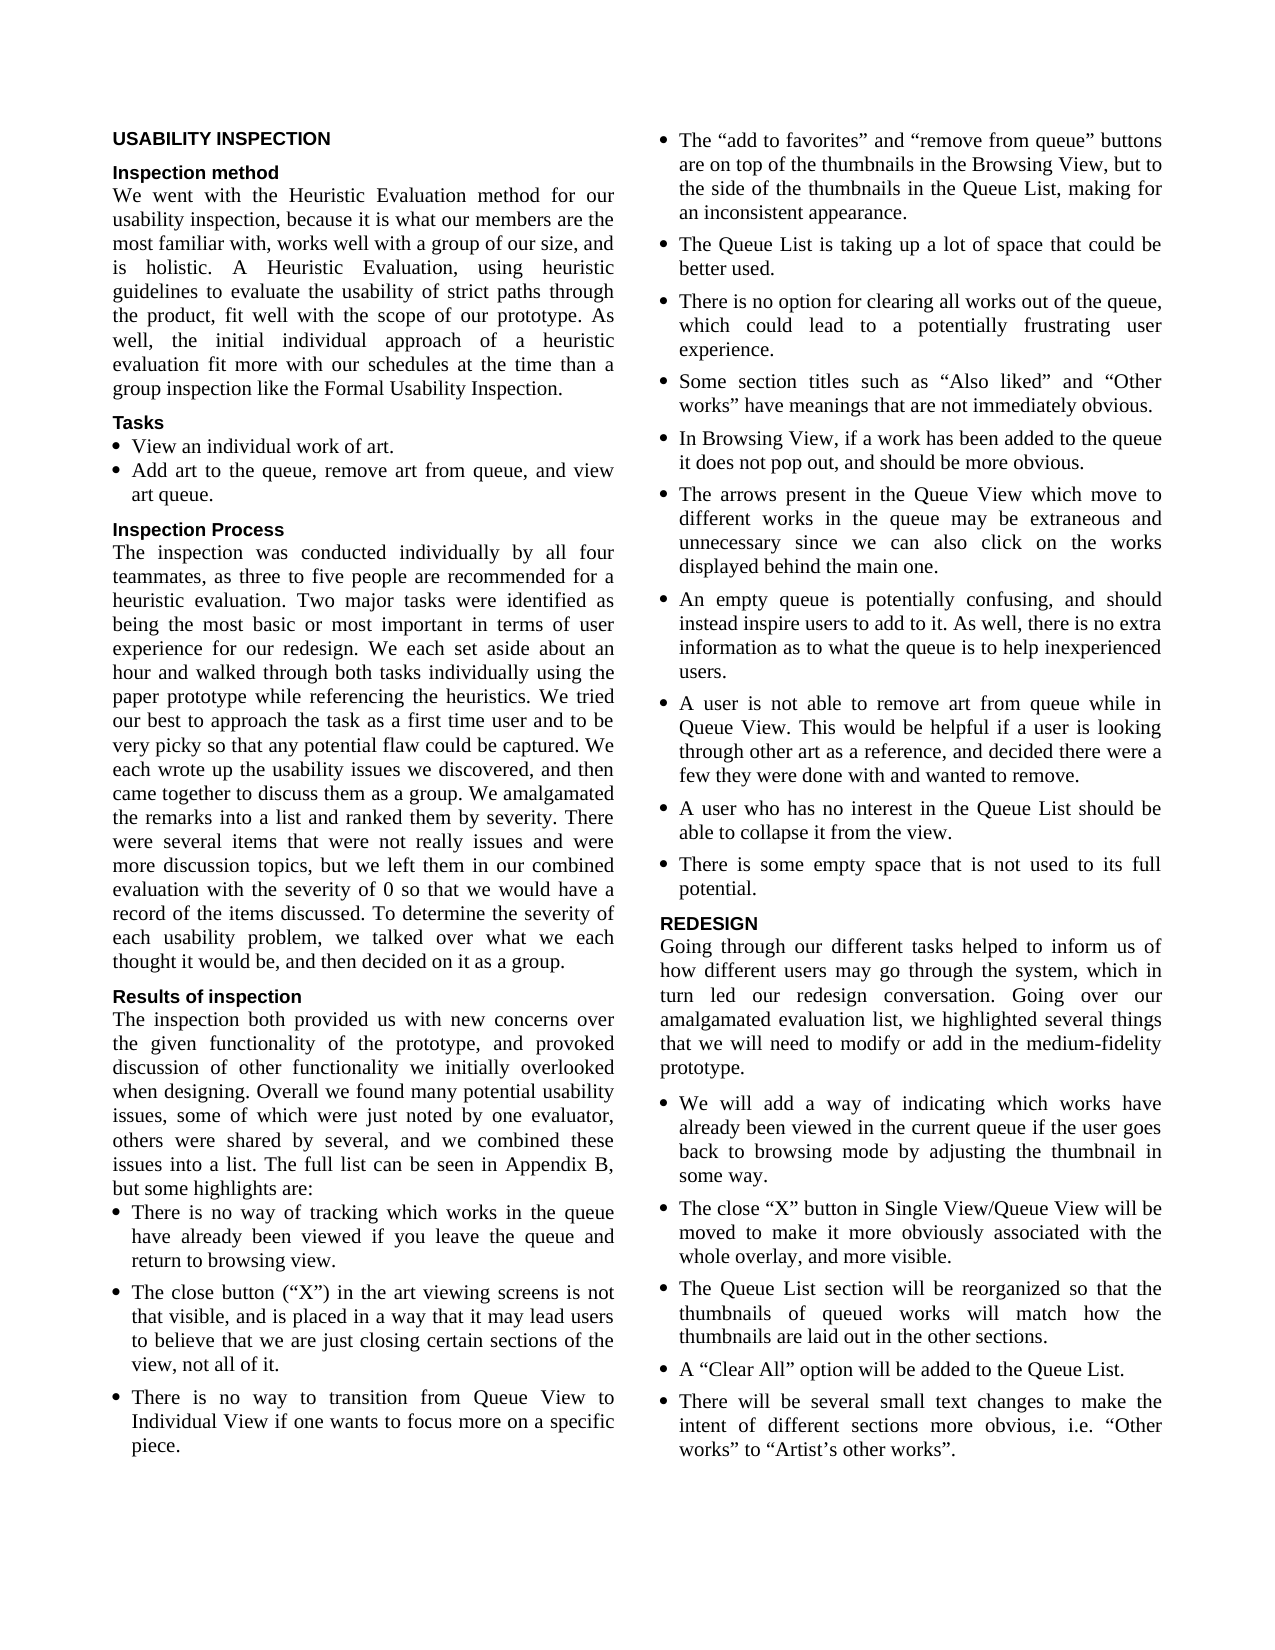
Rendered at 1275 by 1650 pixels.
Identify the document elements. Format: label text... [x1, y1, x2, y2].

list There is no way of tracking which works in the queue have already been viewed if you leave the queue and return to browsing view. [112, 1200, 615, 1272]
list Some section titles such as “Also liked” and “Other works” have meanings that are not immediately obvious. [660, 369, 1162, 417]
list A user who has no interest in the Queue List should be able to collapse it from the view. [660, 796, 1162, 844]
subtitle Tasks [112, 412, 615, 434]
list There is no option for clearing all works out of the queue, which could lead to a potentially frustrating user experience. [660, 288, 1162, 361]
list Add art to the queue, remove art from queue, and view art queue. [112, 458, 615, 506]
list The close button (“X”) in the art viewing screens is not that visible, and is placed in a way that it may lead users to believe that we are just closing certain sections of the view, not all of it. [112, 1280, 615, 1376]
list There is some empty space that is not used to its full potential. [660, 852, 1162, 900]
list The close “X” button in Single View/Queue View will be moved to make it more obviously associated with the whole overlay, and more visible. [660, 1196, 1162, 1268]
list There is no way to transition from Queue View to Individual View if one wants to focus more on a specific piece. [112, 1385, 615, 1457]
text Usability Inspection [112, 127, 615, 149]
text The inspection both provided us with new concerns over the given functionality of the prototype, and provoked discussion of other functionality we initially overlooked when designing. Overall we found many potential usability issues, some of which were just noted by one evaluator, others were shared by several, and we combined these issues into a list. The full list can be seen in Appendix B, but some highlights are: [112, 1007, 615, 1200]
list The Queue List section will be reorganized so that the thumbnails of queued works will match how the thumbnails are laid out in the other sections. [660, 1276, 1162, 1348]
list We will add a way of indicating which works have already been viewed in the current queue if the user goes back to browsing mode by adjusting the thumbnail in some way. [660, 1091, 1162, 1187]
subtitle Inspection Process [112, 518, 615, 540]
text Going through our different tasks helped to inform us of how different users may go through the system, which in turn led our redesign conversation. Going over our amalgamated evaluation list, we highlighted several things that we will need to modify or add in the medium-fidelity prototype. [660, 934, 1162, 1079]
list An empty queue is potentially confusing, and should instead inspire users to add to it. As well, there is no extra information as to what the queue is to help inexperienced users. [660, 587, 1162, 683]
text Results of inspection [112, 986, 615, 1007]
list There will be several small text changes to make the intent of different sections more obvious, i.e. “Other works” to “Artist’s other works”. [660, 1389, 1162, 1461]
list The “add to favorites” and “remove from queue” buttons are on top of the thumbnails in the Browsing View, but to the side of the thumbnails in the Queue List, making for an inconsistent appearance. [660, 127, 1162, 224]
list A user is not able to remove art from queue while in Queue View. This would be helpful if a user is looking through other art as a reference, and decided there were a few they were done with and wanted to remove. [660, 691, 1162, 787]
list The arrows present in the Queue View which move to different works in the queue may be extraneous and unnecessary since we can also click on the works displayed behind the main one. [660, 482, 1162, 578]
list The Queue List is taking up a lot of space that could be better used. [660, 232, 1162, 280]
text Inspection method [112, 162, 615, 183]
text We went with the Heuristic Evaluation method for our usability inspection, because it is what our members are the most familiar with, works well with a group of our size, and is holistic. A Heuristic Evaluation, using heuristic guidelines to evaluate the usability of strict paths through the product, fit well with the scope of our prototype. As well, the initial individual approach of a heuristic evaluation fit more with our schedules at the time than a group inspection like the Formal Usability Inspection. [112, 183, 615, 400]
list View an individual work of art. [112, 434, 615, 458]
list In Browsing View, if a work has been added to the queue it does not pop out, and should be more obvious. [660, 426, 1162, 474]
text The inspection was conducted individually by all four teammates, as three to five people are recommended for a heuristic evaluation. Two major tasks were identified as being the most basic or most important in terms of user experience for our redesign. We each set aside about an hour and walked through both tasks individually using the paper prototype while referencing the heuristics. We tried our best to approach the task as a first time user and to be very picky so that any potential flaw could be captured. We each wrote up the usability issues we discovered, and then came together to discuss them as a group. We amalgamated the remarks into a list and ranked them by severity. There were several items that were not really issues and were more discussion topics, but we left them in our combined evaluation with the severity of 0 so that we would have a record of the items discussed. To determine the severity of each usability problem, we talked over what we each thought it would be, and then decided on it as a group. [112, 540, 615, 973]
text REDESIGN [660, 913, 1162, 934]
list A “Clear All” option will be added to the Queue List. [660, 1357, 1162, 1381]
